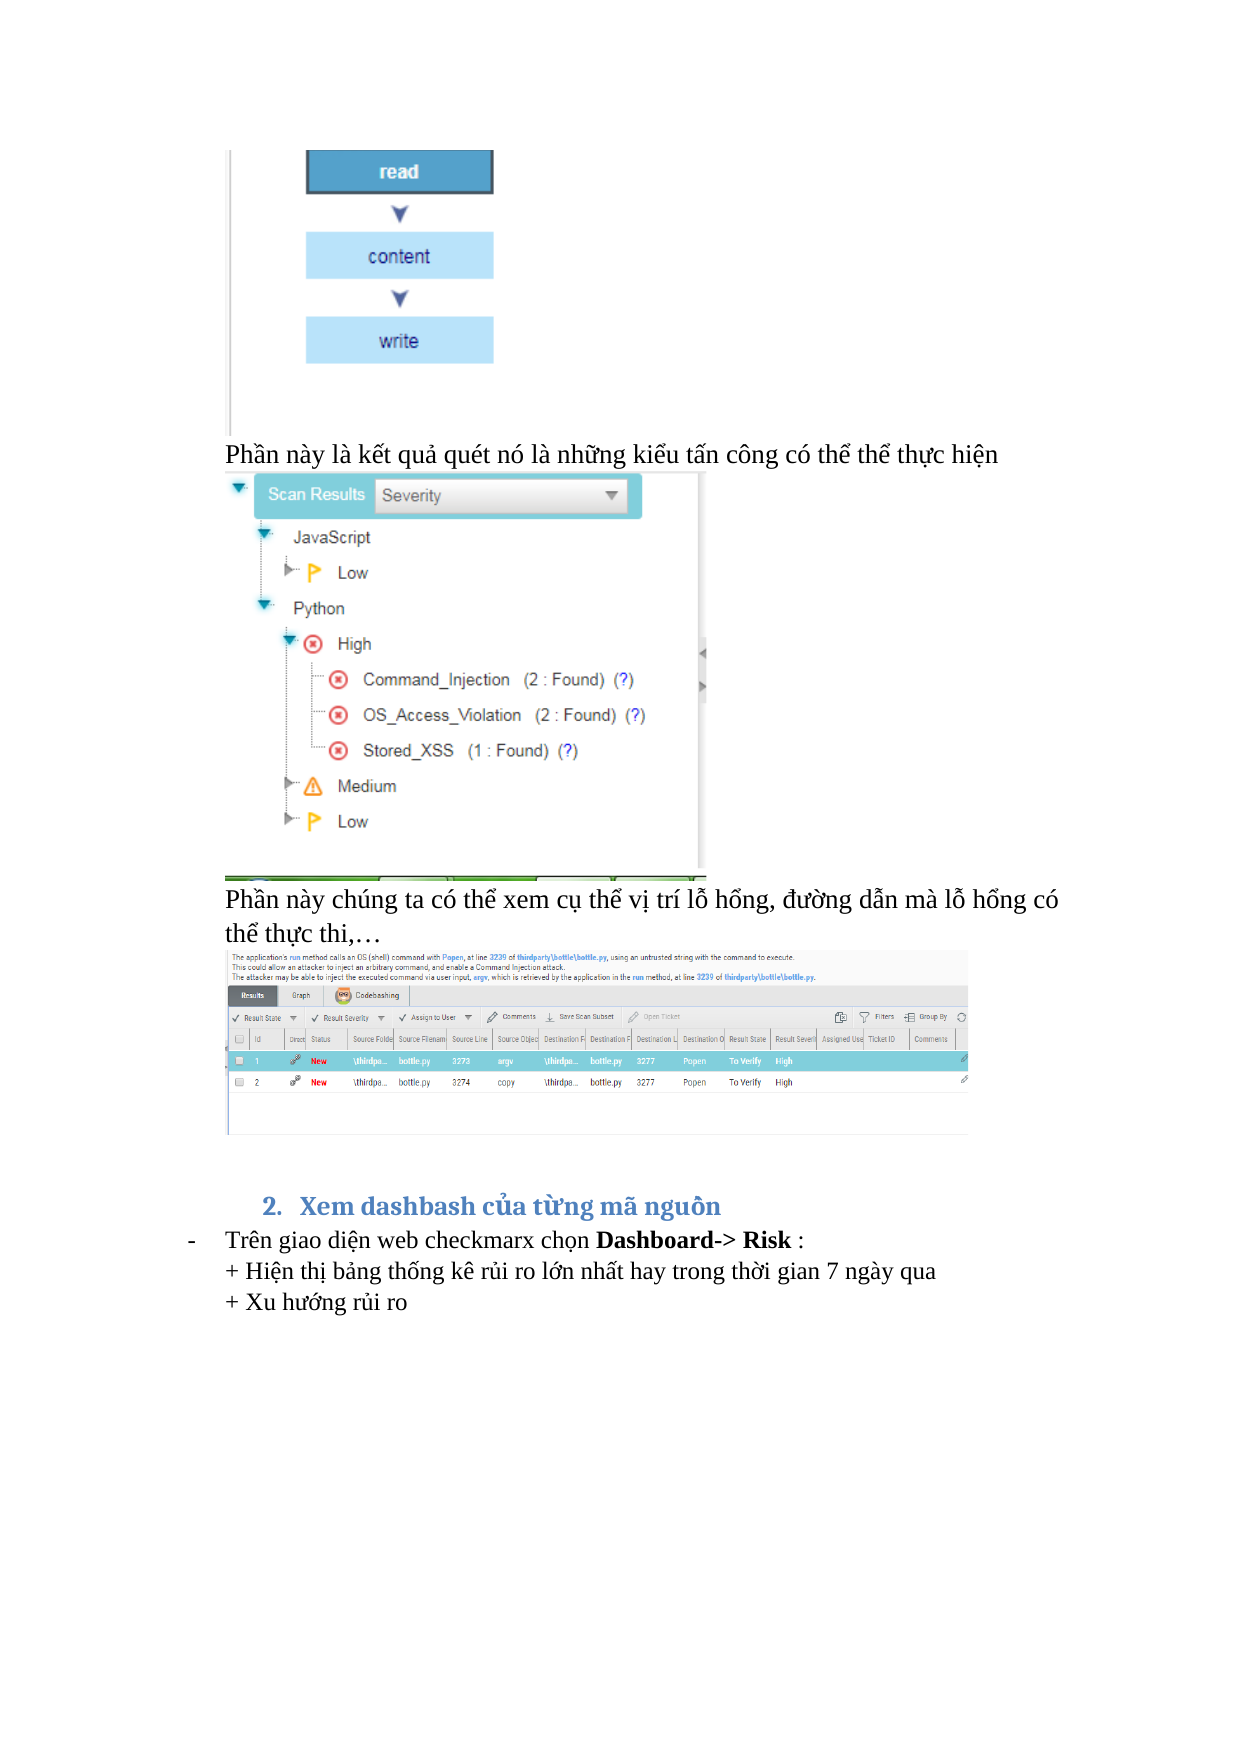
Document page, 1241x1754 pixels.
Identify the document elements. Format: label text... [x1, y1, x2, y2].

picture [225, 150, 569, 436]
list + Hiện thị bảng thống kê rủi ro lớn nhất hay trong thời gian 7 ngày qua [225, 1256, 1090, 1284]
picture [225, 471, 707, 881]
list + Xu hướng rủi ro [225, 1287, 1090, 1316]
list Trên giao diện web checkmarx chọn Dashboard-> Risk : [187, 1225, 1090, 1253]
subtitle Xem dashbash của từng mã nguồn [262, 1191, 1090, 1222]
list Phần này là kết quả quét nó là những kiểu tấn công có thể thể thực hiện [225, 438, 1090, 469]
picture [225, 950, 969, 1135]
